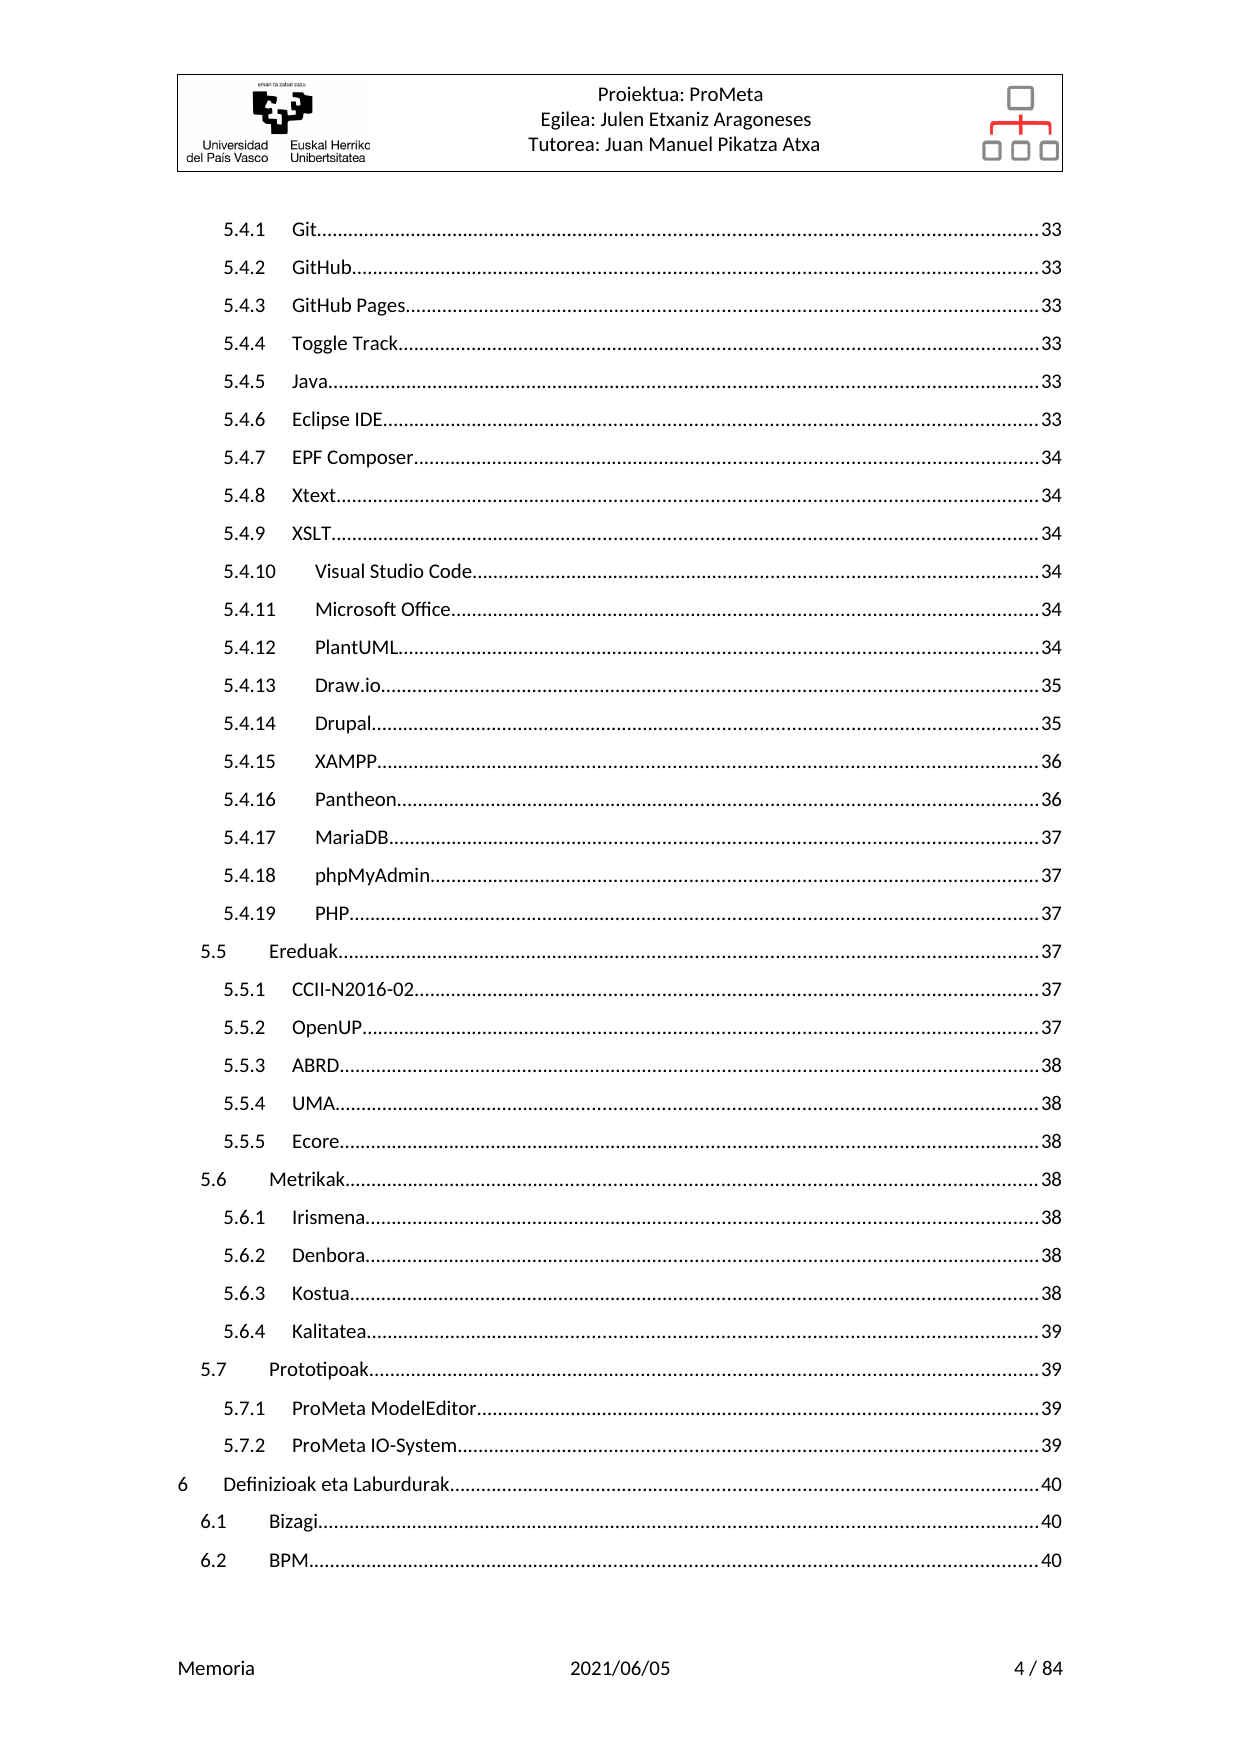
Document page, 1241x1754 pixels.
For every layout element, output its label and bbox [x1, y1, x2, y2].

picture [978, 80, 1060, 162]
picture [182, 80, 370, 162]
